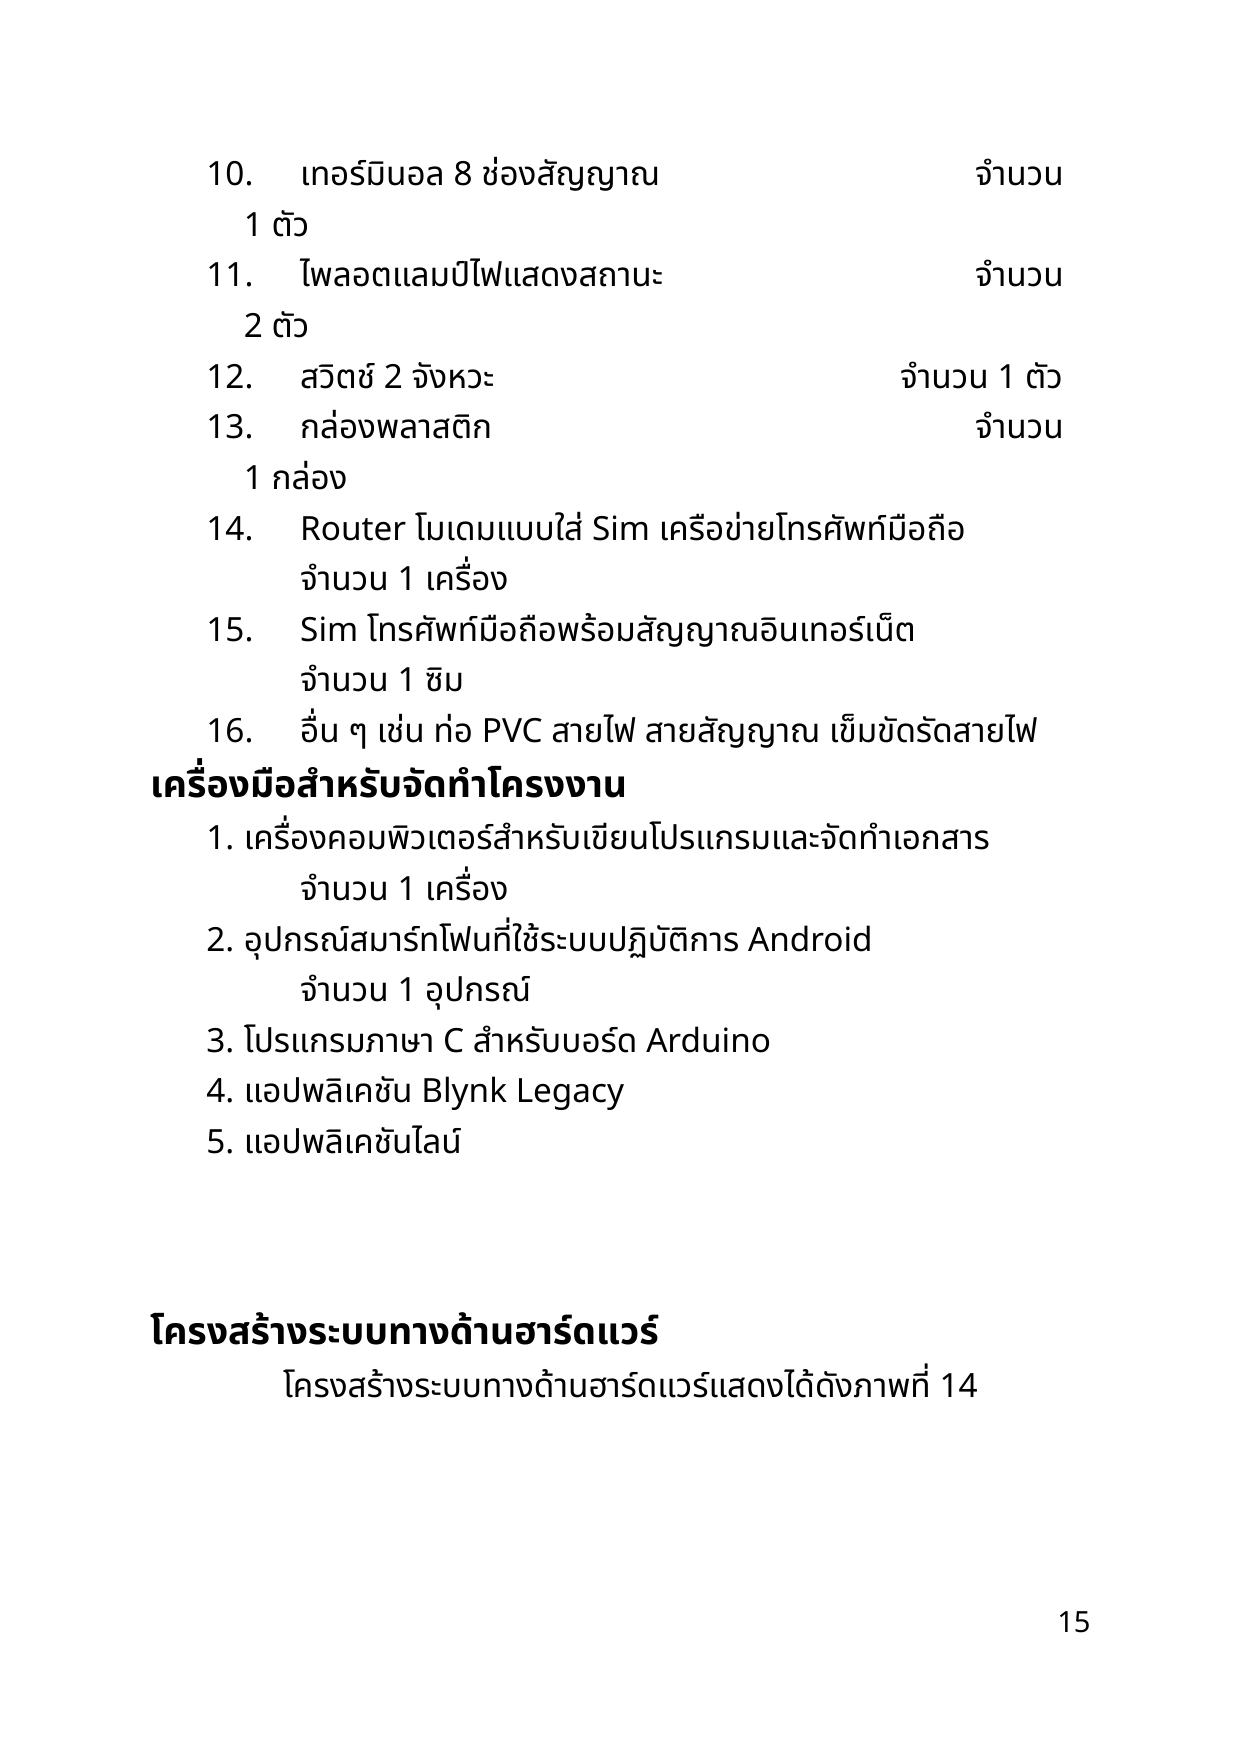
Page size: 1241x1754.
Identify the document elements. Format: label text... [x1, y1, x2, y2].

list โปรแกรมภาษา C สำหรับบอร์ด Arduino [206, 1017, 1090, 1067]
list เครื่องคอมพิวเตอร์สำหรับเขียนโปรแกรมและจัดทำเอกสาร จำนวน 1 เครื่อง [206, 814, 1090, 915]
list อุปกรณ์สมาร์ทโฟนที่ใช้ระบบปฏิบัติการ Android จำนวน 1 อุปกรณ์ [206, 915, 1090, 1017]
list แอปพลิเคชันไลน์ [206, 1118, 1090, 1168]
list Router โมเดมแบบใส่ Sim เครือข่ายโทรศัพท์มือถือ จำนวน 1 เครื่อง [206, 504, 1090, 606]
list เทอร์มินอล 8 ช่องสัญญาณ จำนวน 1 ตัว [206, 150, 1090, 251]
list Sim โทรศัพท์มือถือพร้อมสัญญาณอินเทอร์เน็ต จำนวน 1 ซิม [206, 606, 1090, 707]
subtitle เครื่องมือสำหรับจัดทำโครงงาน [150, 757, 1090, 814]
list กล่องพลาสติก จำนวน 1 กล่อง [206, 403, 1090, 504]
list สวิตช์ 2 จังหวะ จำนวน 1 ตัว [206, 352, 1090, 403]
subtitle โครงสร้างระบบทางด้านฮาร์ดแวร์ [150, 1305, 1090, 1361]
list แอปพลิเคชัน Blynk Legacy [206, 1067, 1090, 1118]
list โครงสร้างระบบทางด้านฮาร์ดแวร์แสดงได้ดังภาพที่ 14 [283, 1361, 1090, 1412]
list อื่น ๆ เช่น ท่อ PVC สายไฟ สายสัญญาณ เข็มขัดรัดสายไฟ [206, 707, 1090, 757]
list ไพลอตแลมป์ไฟแสดงสถานะ จำนวน 2 ตัว [206, 251, 1090, 352]
